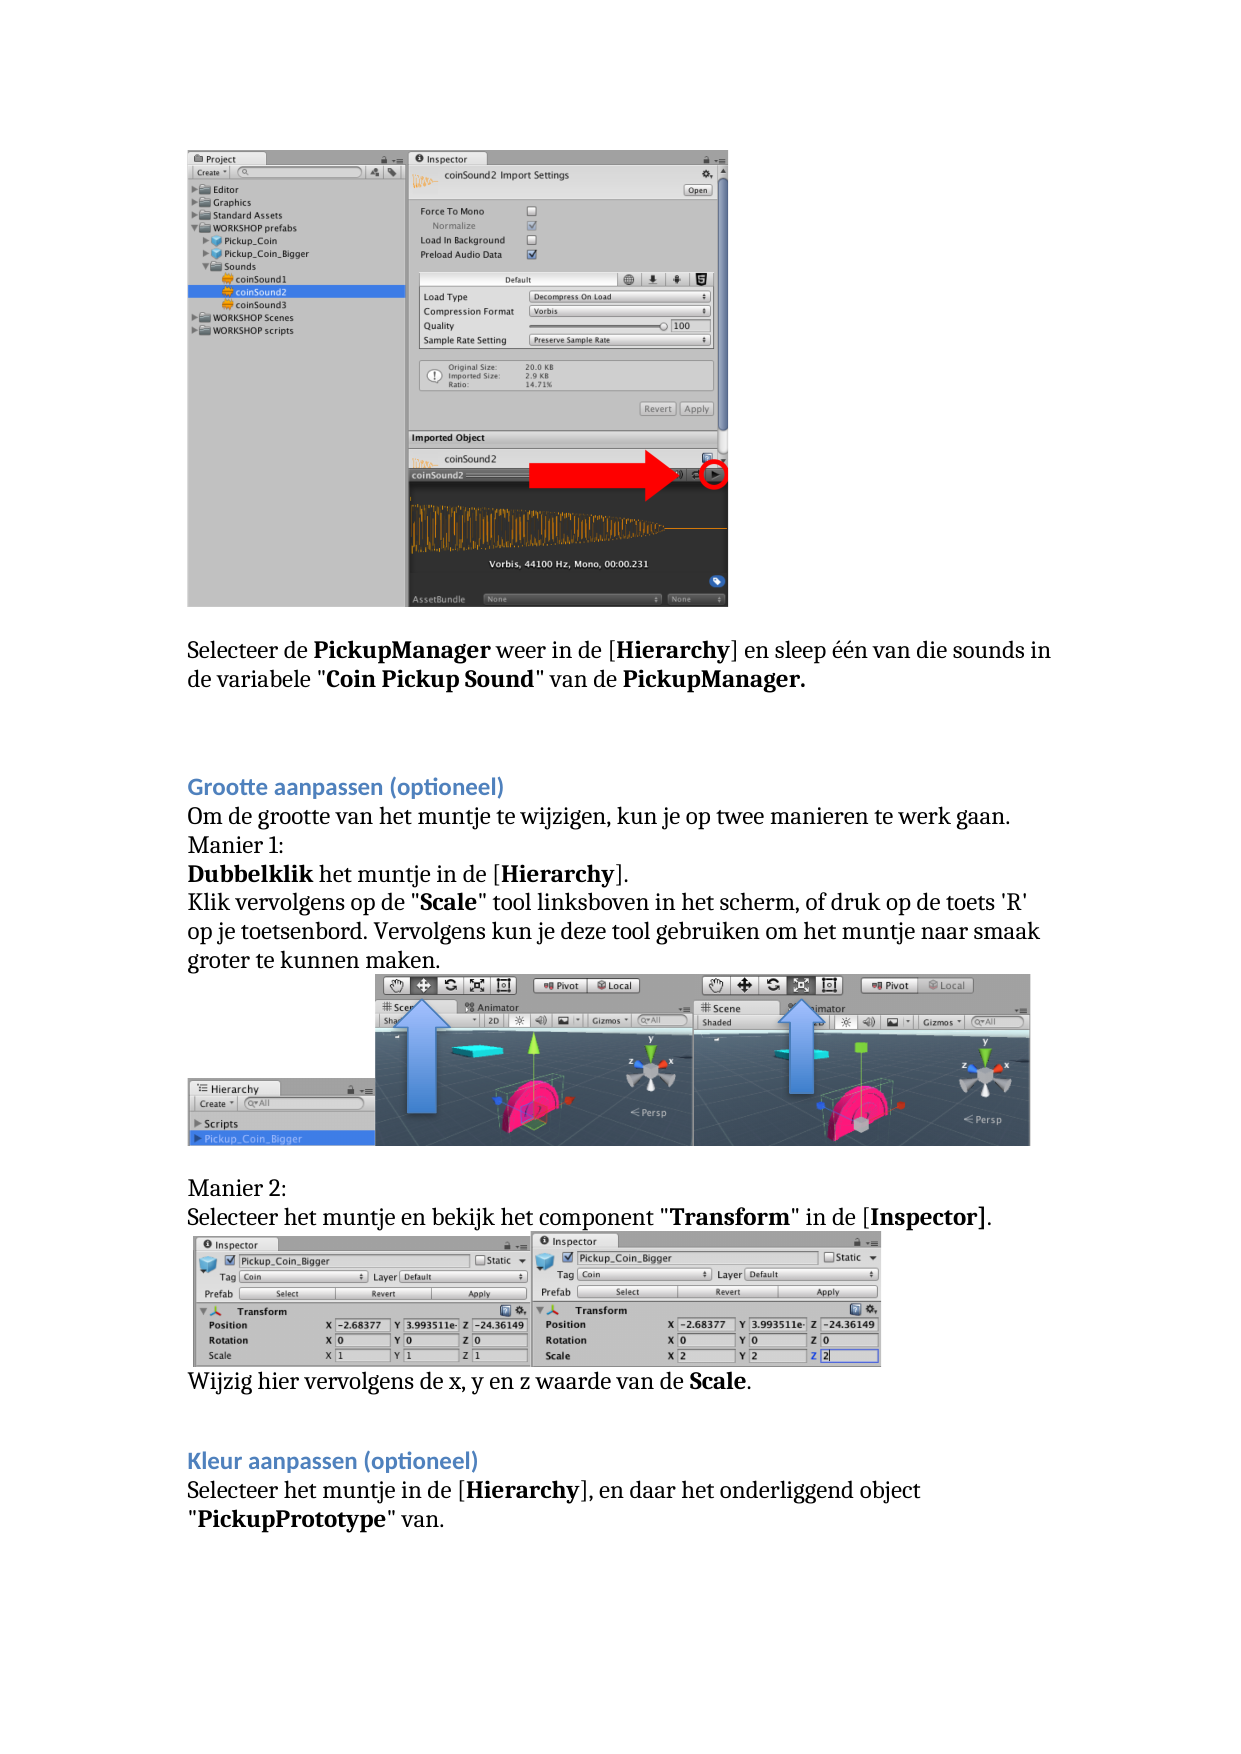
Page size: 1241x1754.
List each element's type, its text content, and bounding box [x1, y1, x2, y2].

text Om de grootte van het muntje te wijzigen, kun je op twee manieren te werk gaan. [187, 802, 1053, 831]
subtitle Grootte aanpassen (optioneel) [187, 772, 1053, 802]
picture [187, 974, 1031, 1146]
text Selecteer het muntje en bekijk het component "Transform" in de [Inspector]. [187, 1203, 1053, 1231]
text Manier 1: [187, 831, 1053, 859]
text Wijzig hier vervolgens de x, y en z waarde van de Scale. [187, 1367, 1053, 1396]
text Dubbelklik het muntje in de [Hierarchy]. [187, 859, 1053, 888]
text Selecteer de PickupManager weer in de [Hierarchy] en sleep één van die sounds in de variabele "Coin Pickup Sound" van de PickupManager. [187, 636, 1053, 693]
picture [187, 150, 729, 607]
subtitle Kleur aanpassen (optioneel) [187, 1445, 1053, 1476]
picture [193, 1231, 882, 1367]
text Selecteer het muntje in de [Hierarchy], en daar het onderliggend object "PickupPrototype" van. [187, 1476, 1053, 1533]
text Klik vervolgens op de "Scale" tool linksboven in het scherm, of druk op de toets 'R' op je toetsenbord. Vervolgens kun je deze tool gebruiken om het muntje naar smaak groter te kunnen maken. [187, 888, 1053, 974]
text Manier 2: [187, 1174, 1053, 1203]
